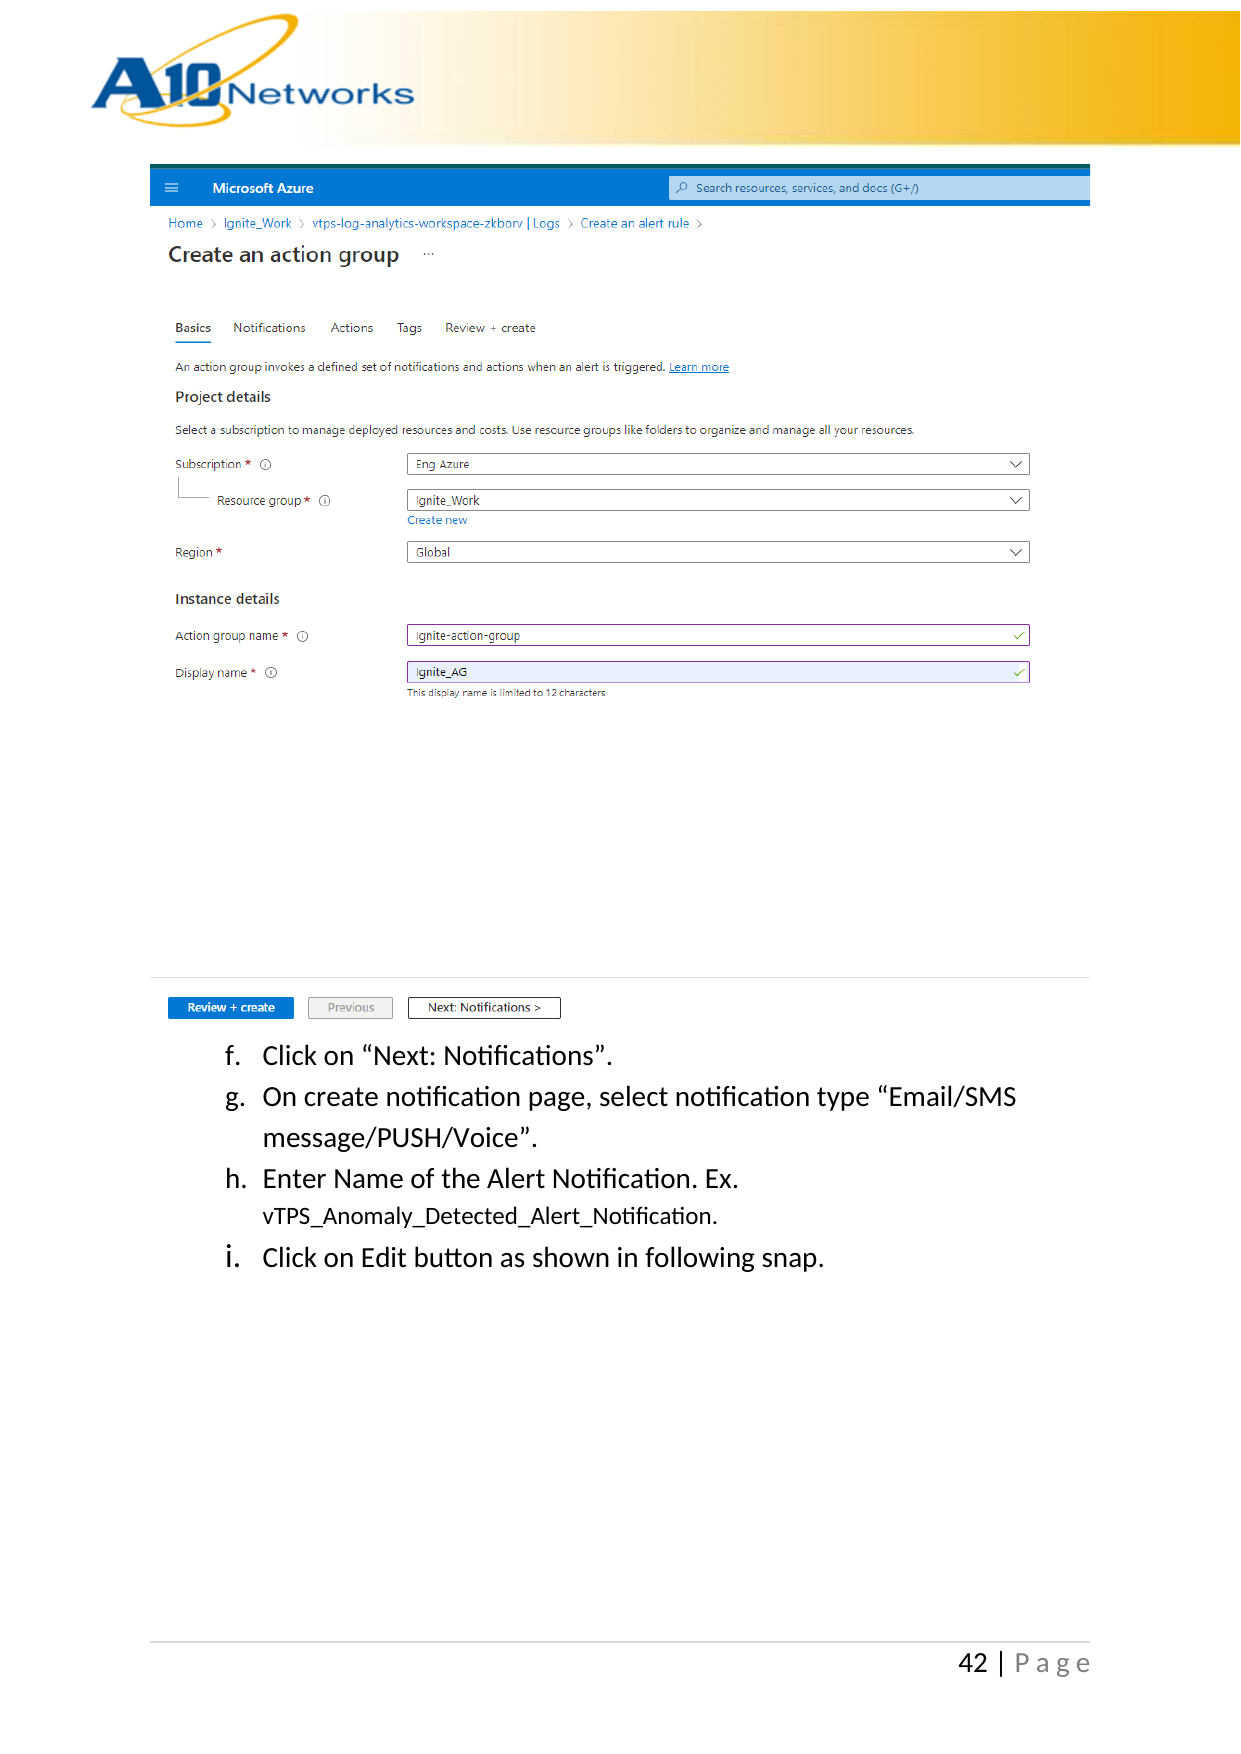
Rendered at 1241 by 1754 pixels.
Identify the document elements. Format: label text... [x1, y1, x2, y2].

picture [150, 164, 1091, 1037]
list On create notification page, select notification type “Email/SMS message/PUSH/Voice”. [225, 1078, 1090, 1154]
list Click on Edit button as shown in following snap. [225, 1235, 1090, 1276]
picture [0, 11, 1241, 147]
list Enter Name of the Alert Notification. Ex. vTPS_Anomaly_Detected_Alert_Notification. [225, 1160, 1090, 1230]
list Click on “Next: Notifications”. [225, 1037, 1090, 1072]
